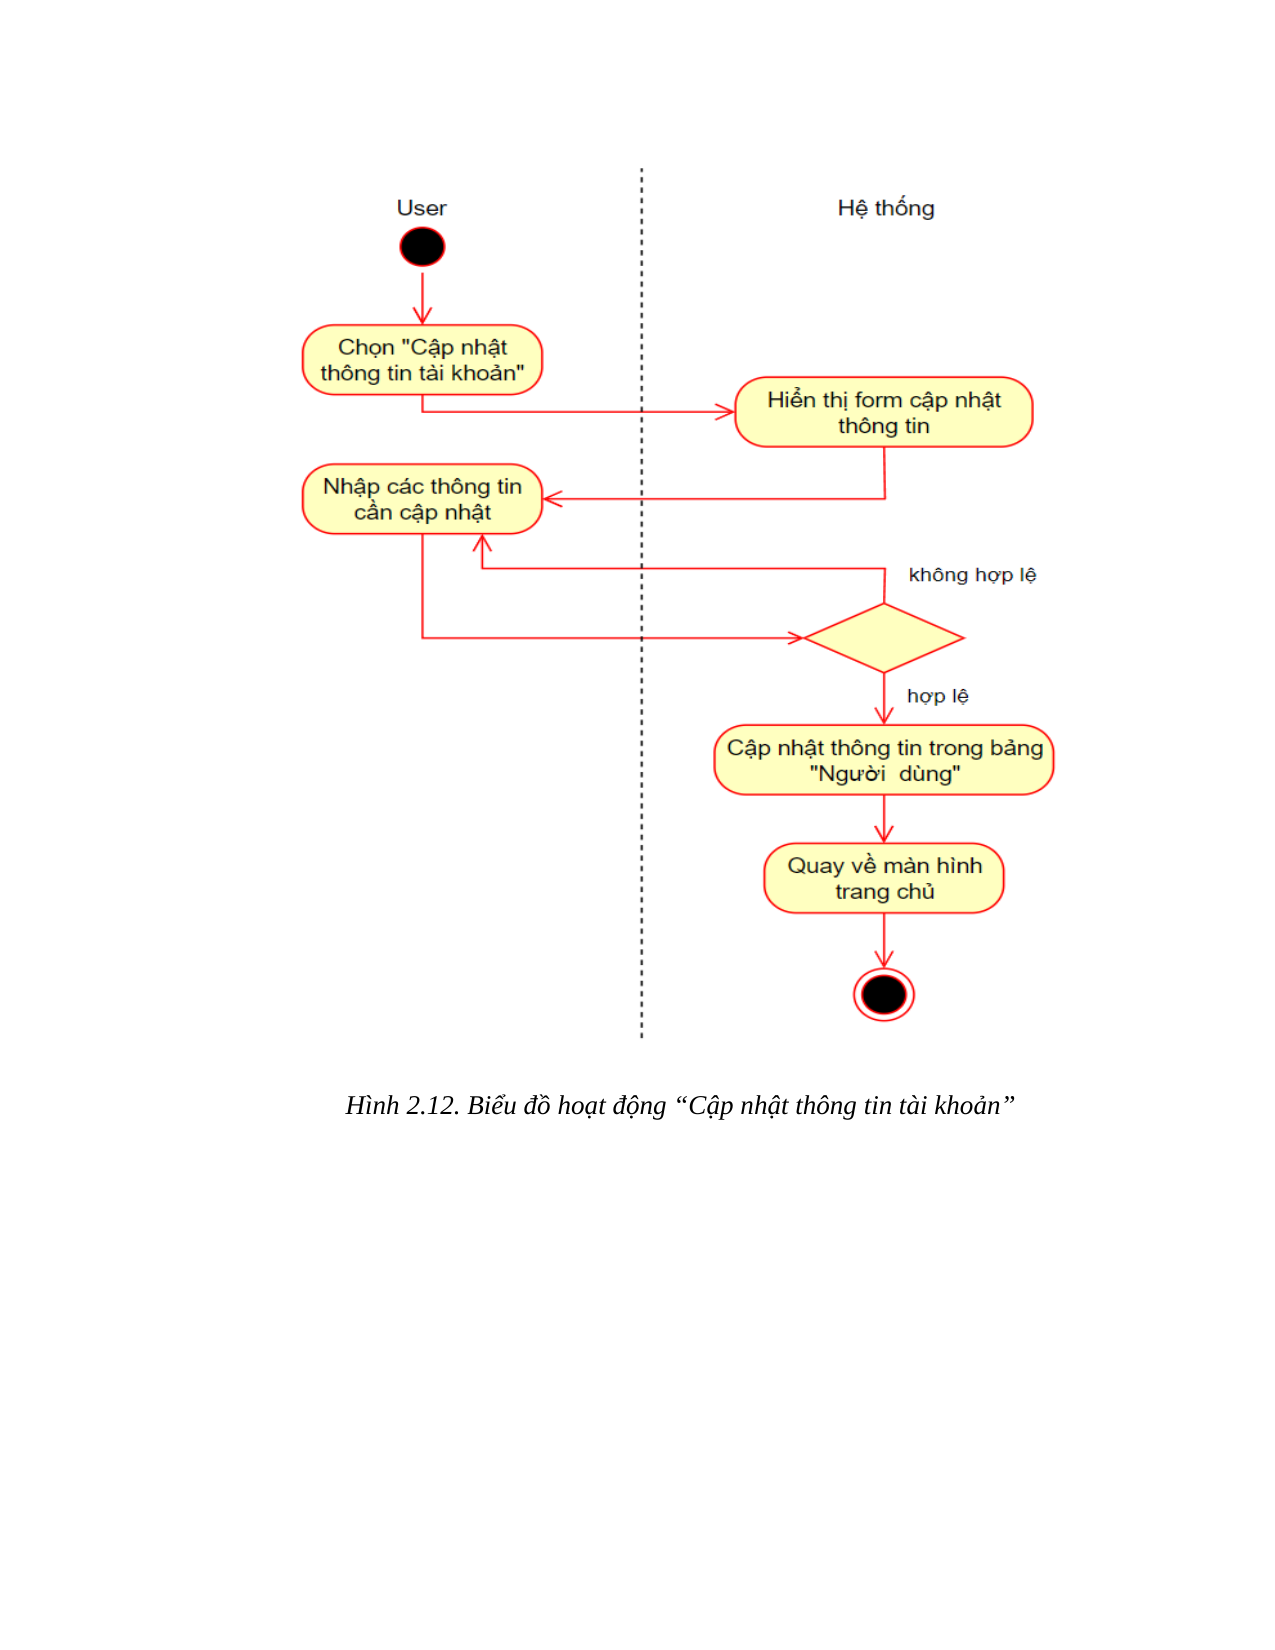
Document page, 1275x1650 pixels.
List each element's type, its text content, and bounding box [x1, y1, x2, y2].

picture [271, 147, 1093, 1056]
text Hình .. Biểu đồ hoạt động “Cập nhật thông tin tài khoản” [207, 1089, 1157, 1121]
